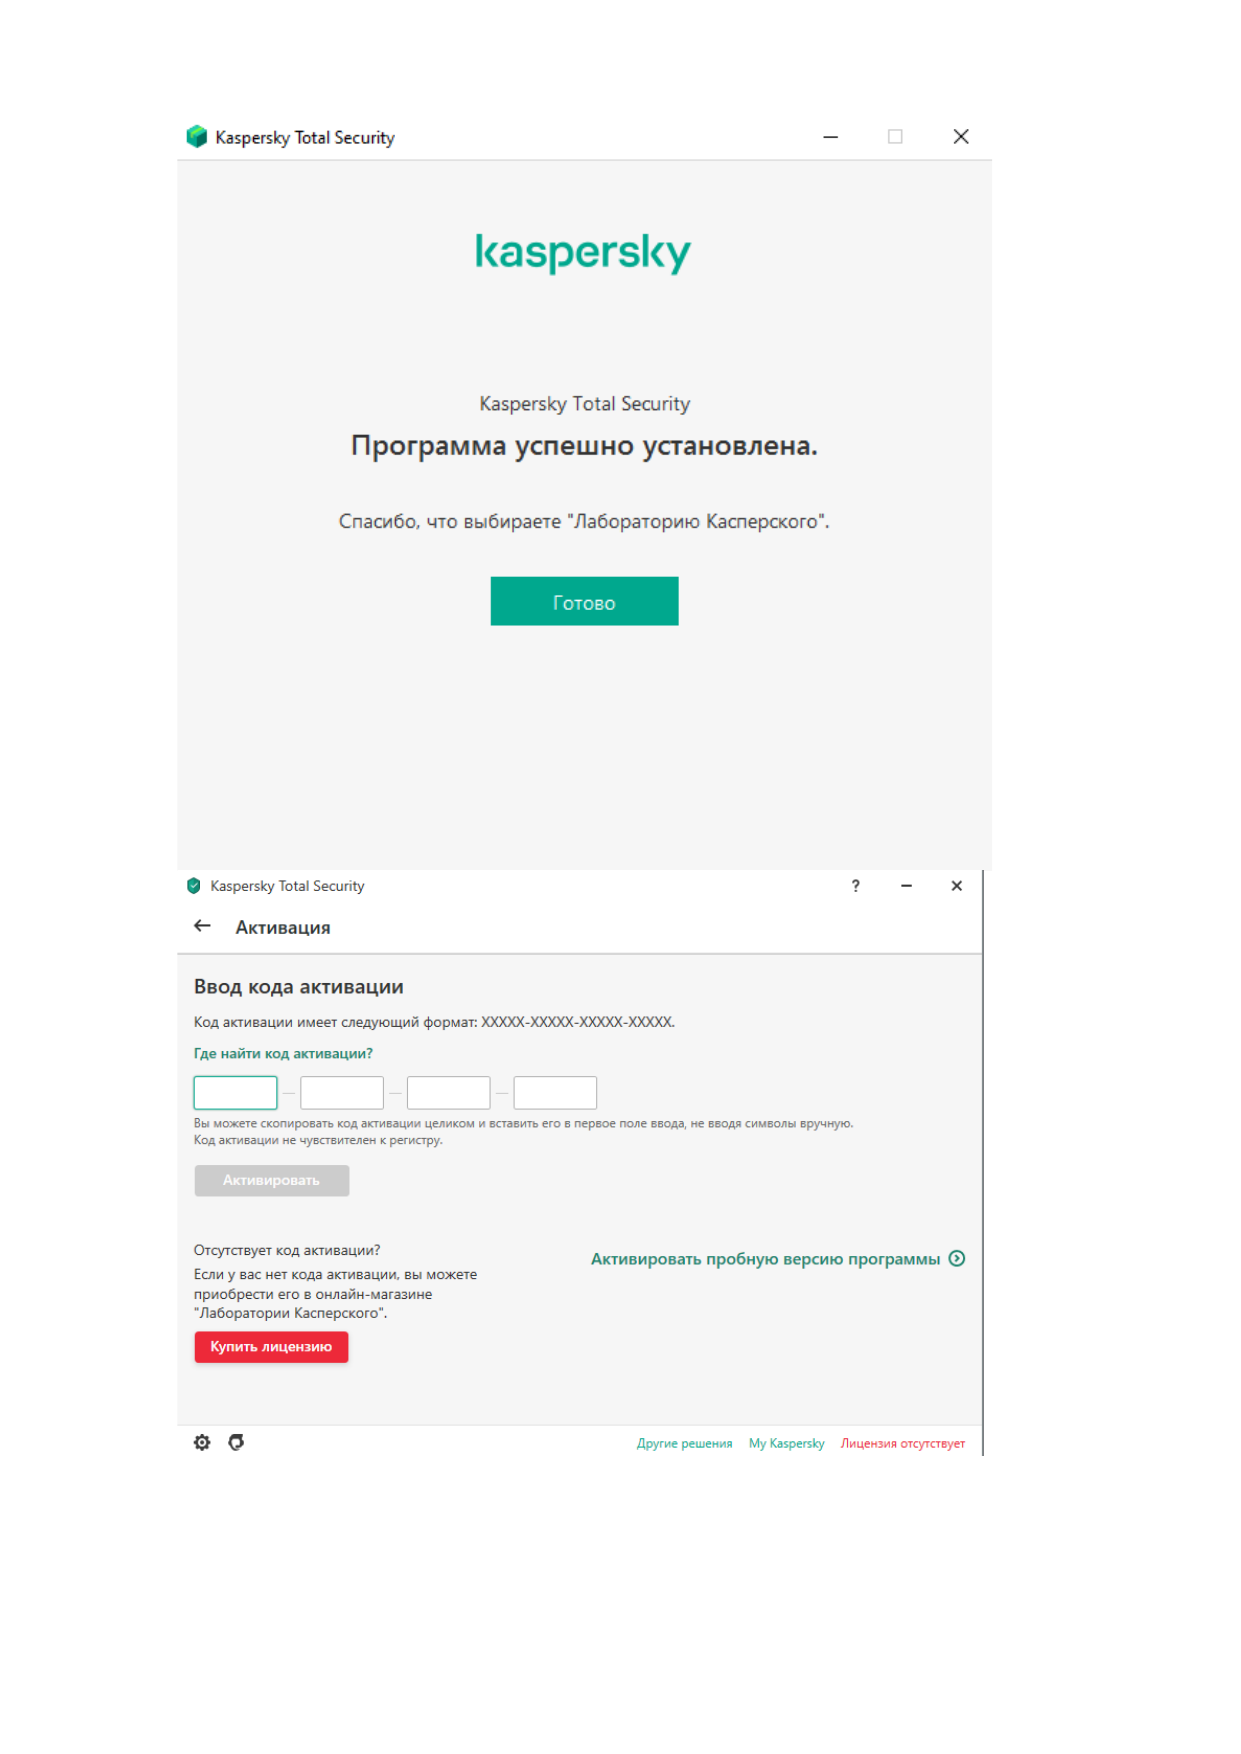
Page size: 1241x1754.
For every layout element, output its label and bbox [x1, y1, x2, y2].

picture [177, 118, 993, 1456]
